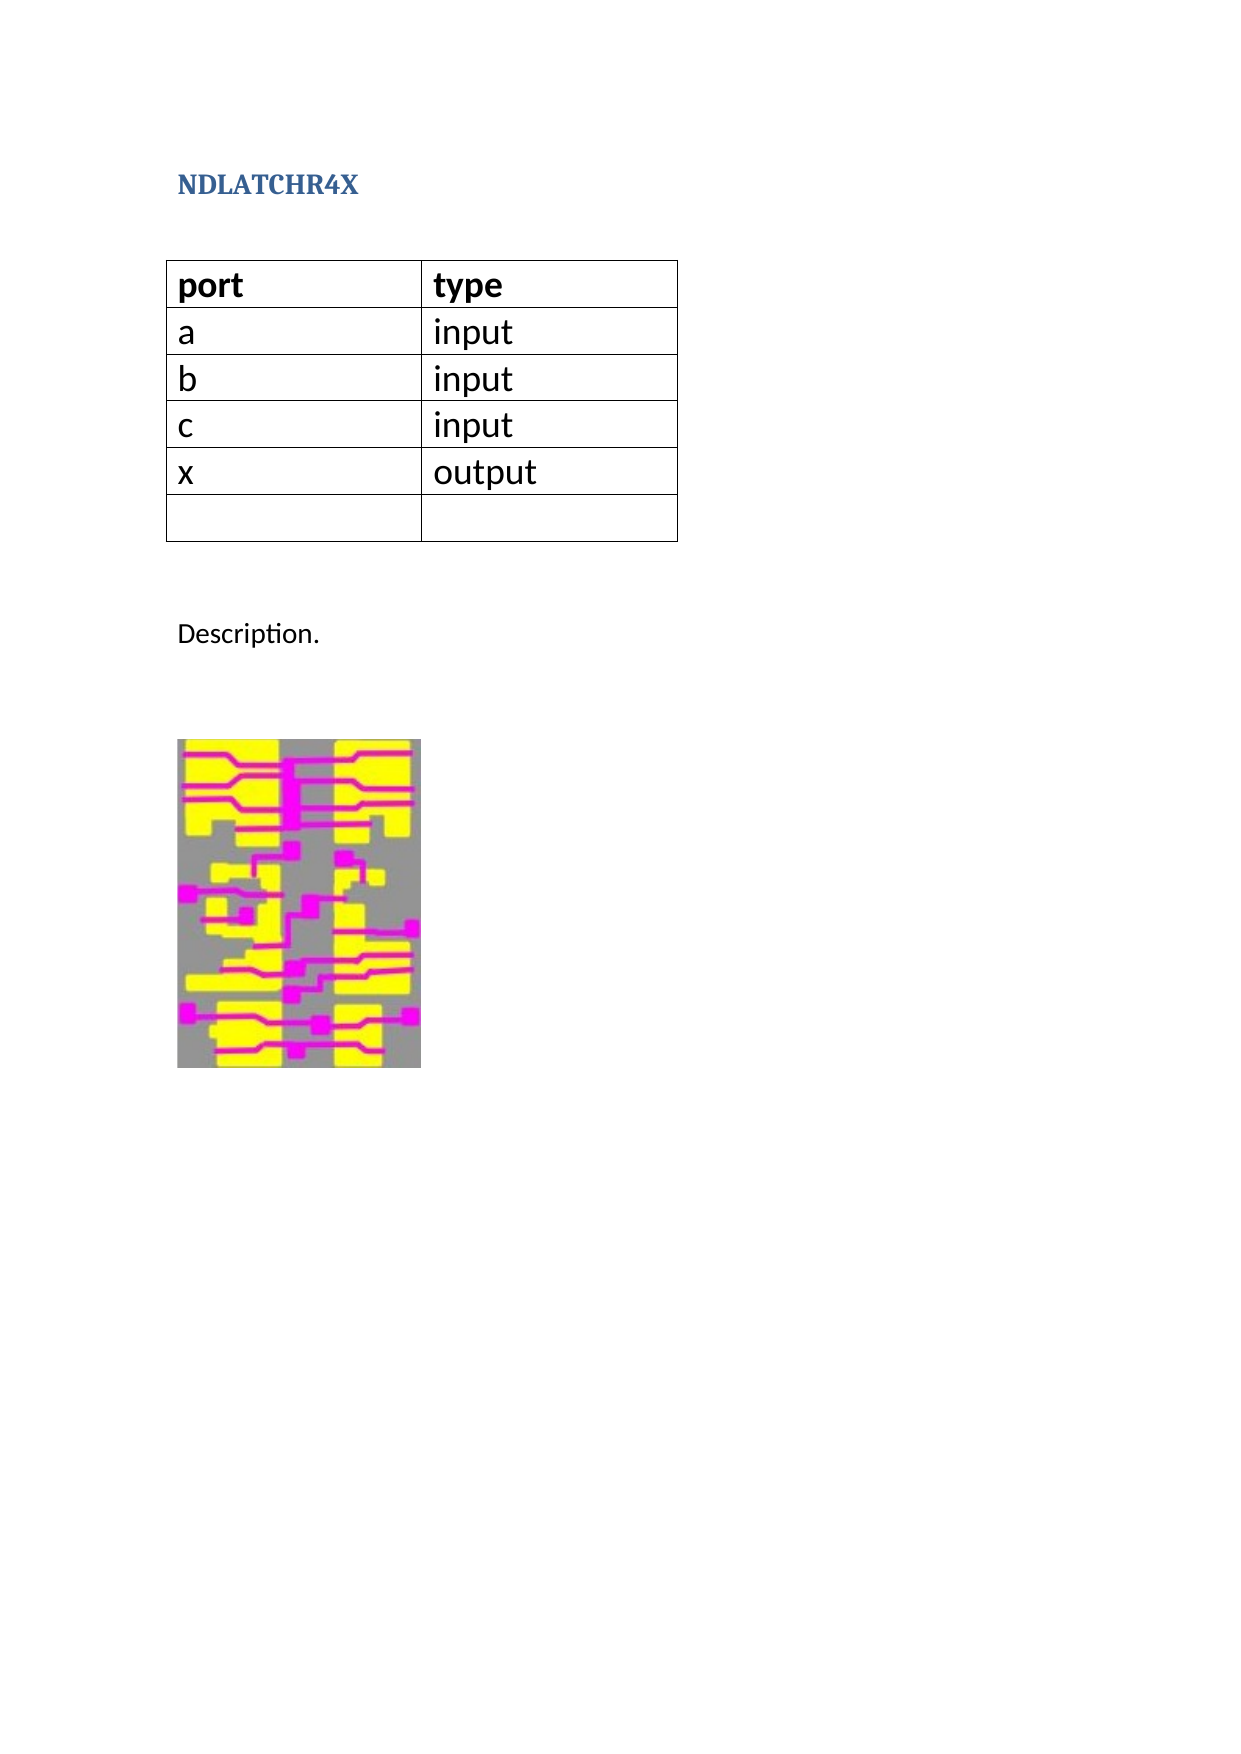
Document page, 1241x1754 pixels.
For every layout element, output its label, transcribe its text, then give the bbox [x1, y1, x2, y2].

table_cell a [167, 308, 421, 353]
table_cell [167, 495, 421, 541]
table_cell b [167, 355, 421, 400]
table_cell input [422, 355, 677, 400]
text Description. [177, 616, 1152, 651]
table_header port [167, 261, 421, 307]
table_cell c [167, 401, 421, 447]
subtitle NDLATCHR4X [177, 168, 1152, 202]
table_header type [422, 261, 677, 307]
table_cell [422, 495, 677, 541]
table_cell x [167, 448, 421, 494]
picture [177, 739, 421, 1068]
table_cell input [422, 308, 677, 353]
table_cell output [422, 448, 677, 494]
table_cell input [422, 401, 677, 447]
